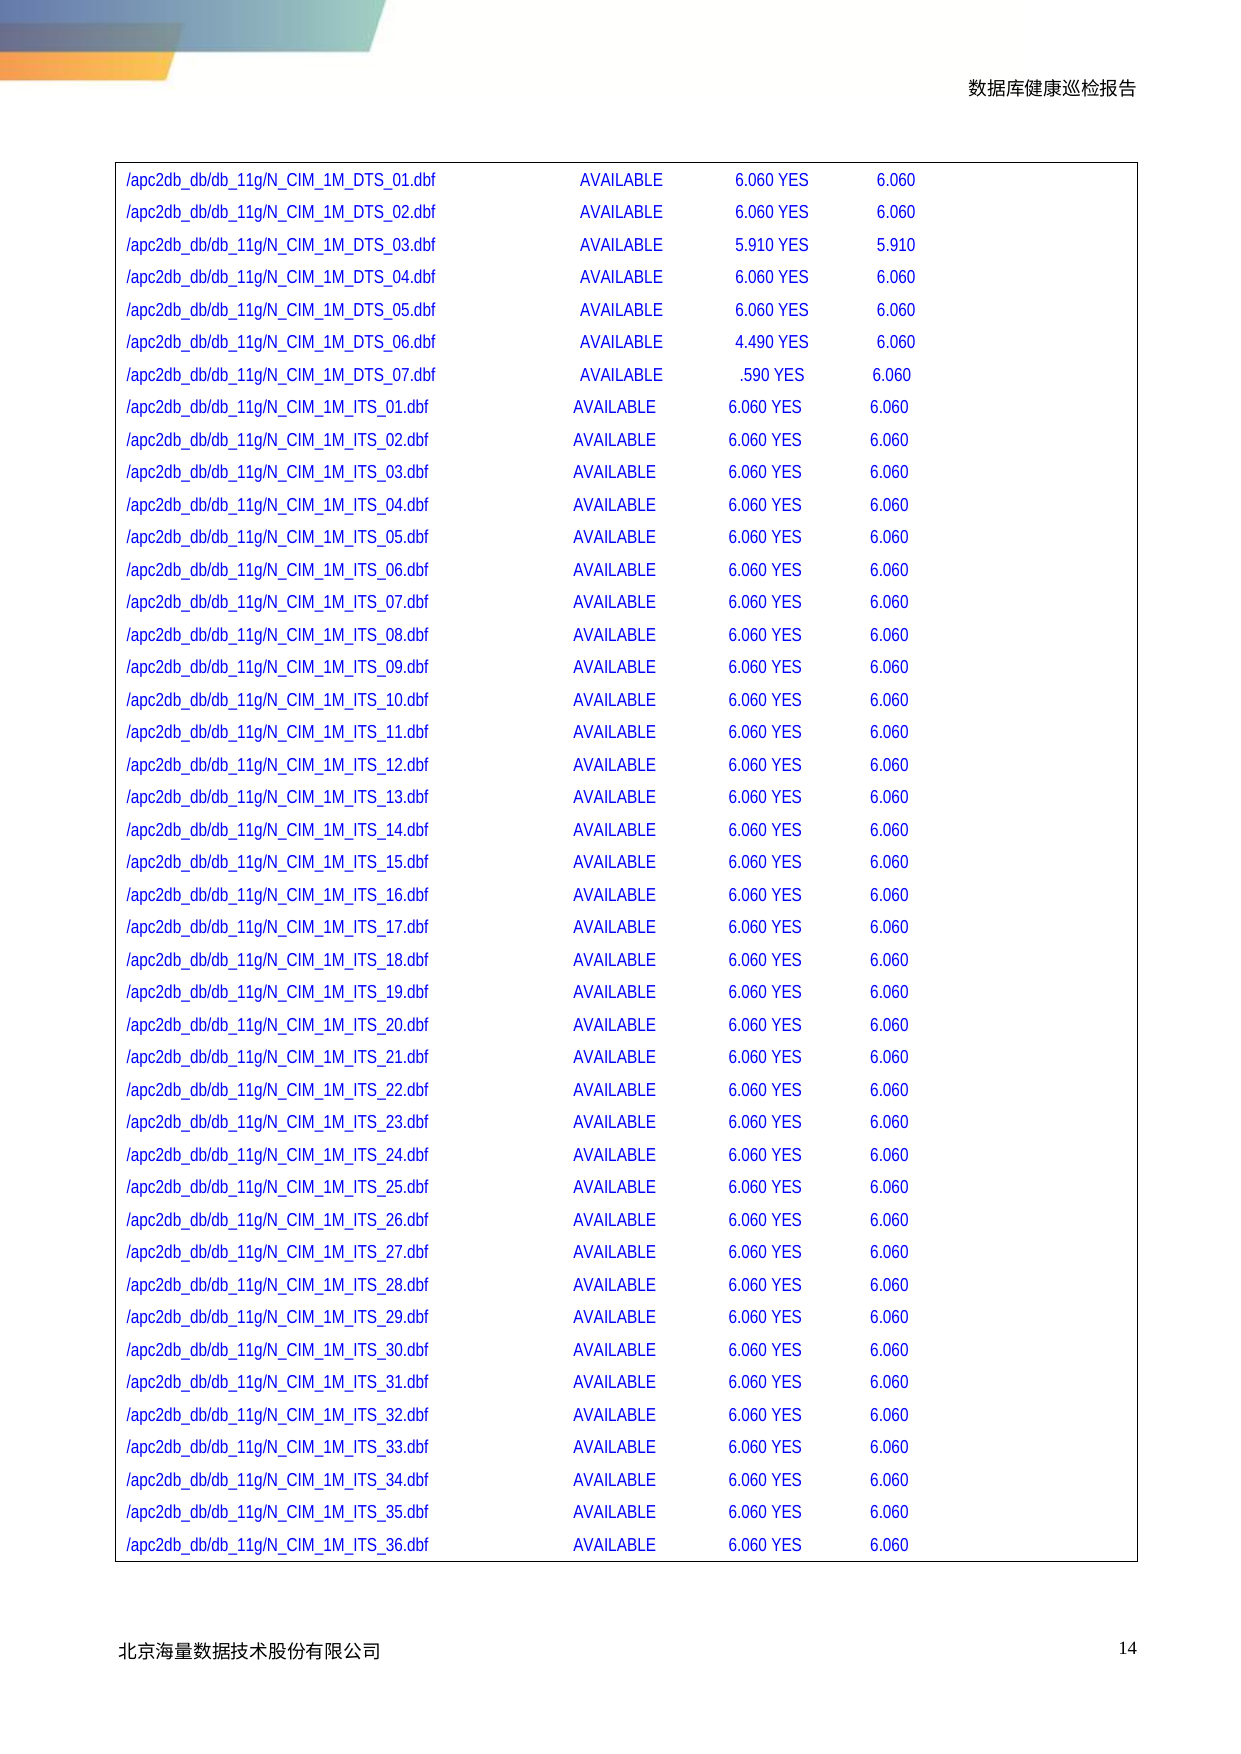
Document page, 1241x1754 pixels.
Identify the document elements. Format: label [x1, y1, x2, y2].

picture [0, 0, 1026, 96]
picture [994, 88, 999, 96]
table_header [116, 163, 1137, 1561]
